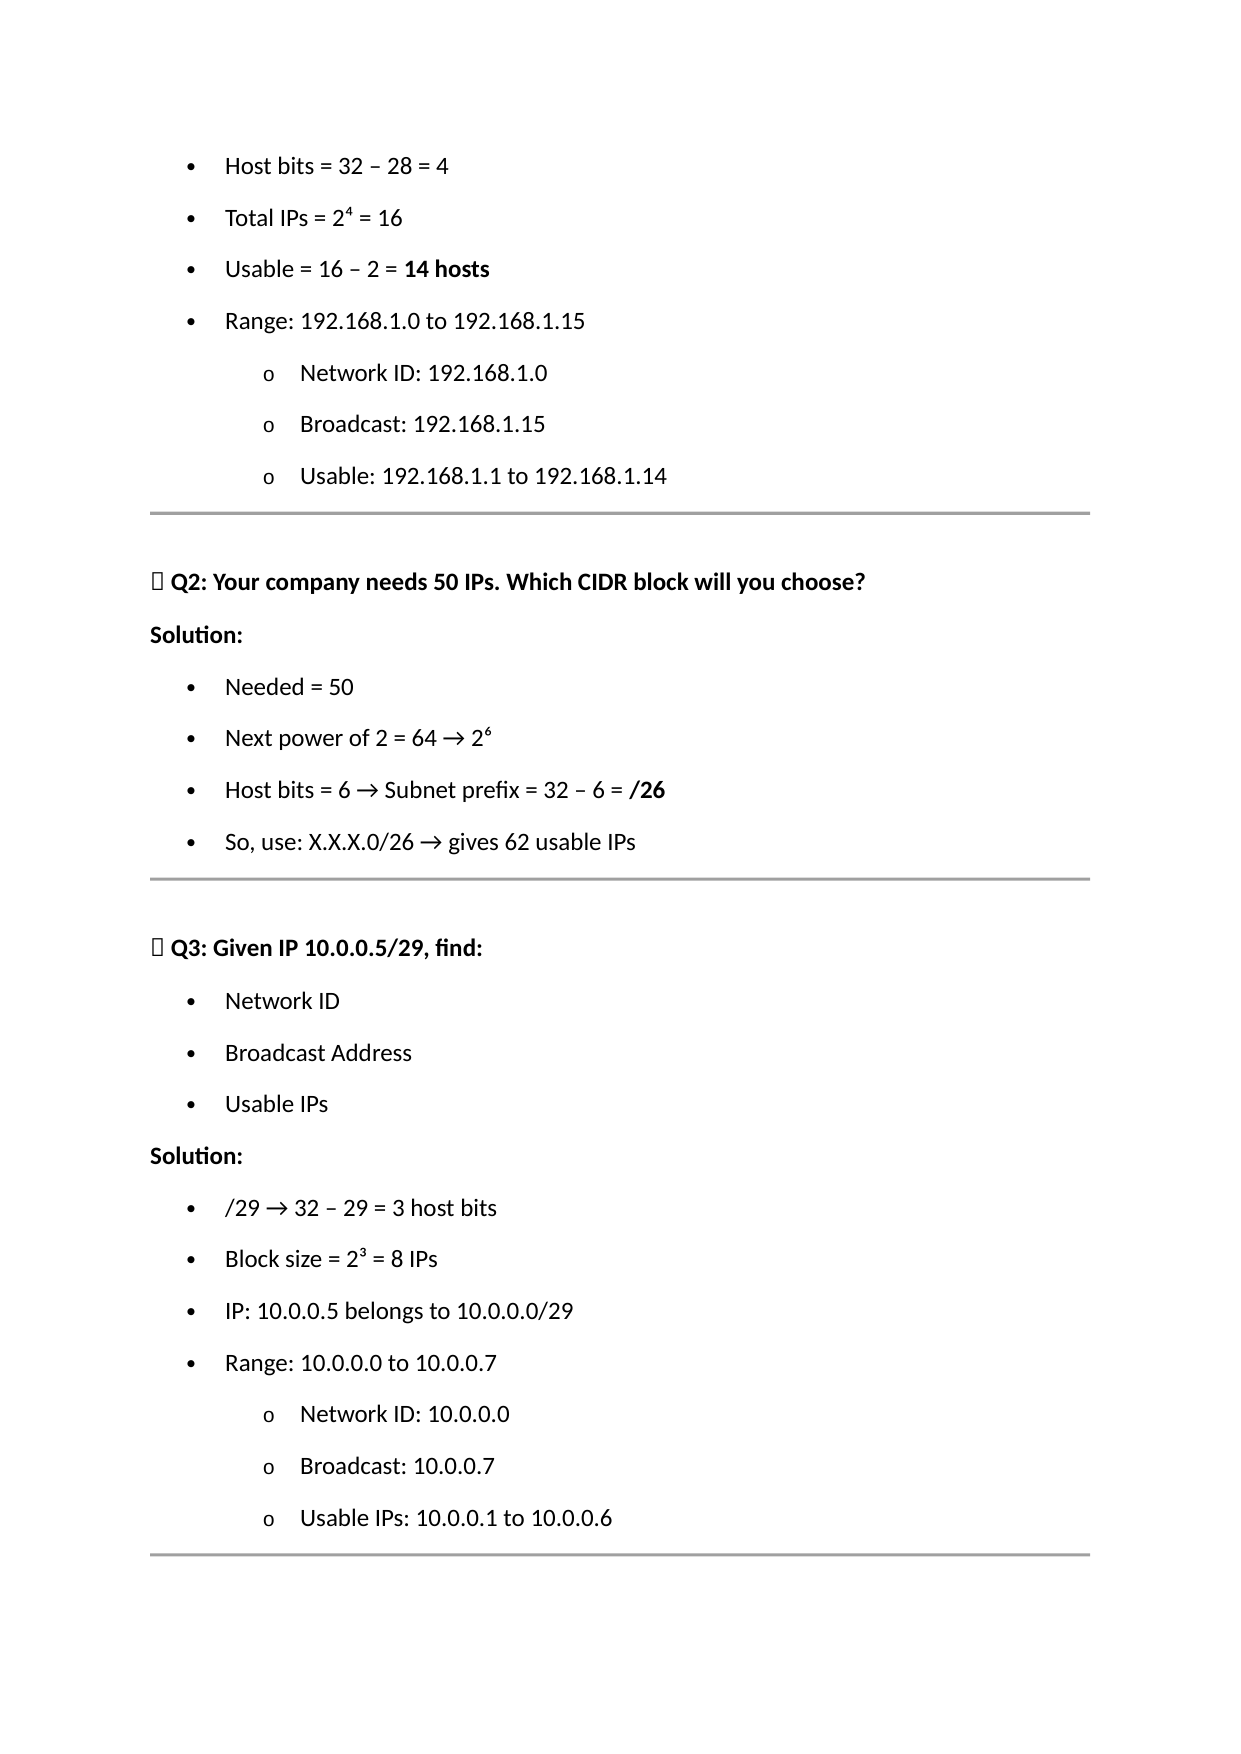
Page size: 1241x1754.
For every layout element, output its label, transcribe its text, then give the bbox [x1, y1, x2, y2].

text 🔶 Q3: Given IP 10.0.0.5/29, find: [150, 929, 1090, 963]
list Block size = 2³ = 8 IPs [187, 1243, 1090, 1274]
list Usable IPs [187, 1088, 1090, 1119]
list Network ID: 192.168.1.0 [262, 357, 1090, 387]
list Next power of 2 = 64 → 2⁶ [187, 722, 1090, 753]
text Solution: [150, 619, 1090, 650]
list Usable = 16 – 2 = 14 hosts [187, 253, 1090, 284]
list Usable: 192.168.1.1 to 192.168.1.14 [262, 460, 1090, 491]
text 🔶 Q2: Your company needs 50 IPs. Which CIDR block will you choose? [150, 563, 1090, 597]
list IP: 10.0.0.5 belongs to 10.0.0.0/29 [187, 1295, 1090, 1326]
list Needed = 50 [187, 671, 1090, 701]
list Network ID [187, 985, 1090, 1016]
list Broadcast: 192.168.1.15 [262, 408, 1090, 439]
list Network ID: 10.0.0.0 [262, 1398, 1090, 1429]
list Total IPs = 2⁴ = 16 [187, 202, 1090, 232]
list So, use: X.X.X.0/26 → gives 62 usable IPs [187, 826, 1090, 856]
list /29 → 32 – 29 = 3 host bits [187, 1192, 1090, 1222]
list Range: 10.0.0.0 to 10.0.0.7 [187, 1347, 1090, 1377]
text Solution: [150, 1140, 1090, 1171]
list Broadcast Address [187, 1037, 1090, 1067]
list Broadcast: 10.0.0.7 [262, 1450, 1090, 1481]
list Host bits = 32 – 28 = 4 [187, 150, 1090, 181]
list Host bits = 6 → Subnet prefix = 32 – 6 = /26 [187, 774, 1090, 805]
list Range: 192.168.1.0 to 192.168.1.15 [187, 305, 1090, 336]
list Usable IPs: 10.0.0.1 to 10.0.0.6 [262, 1502, 1090, 1532]
